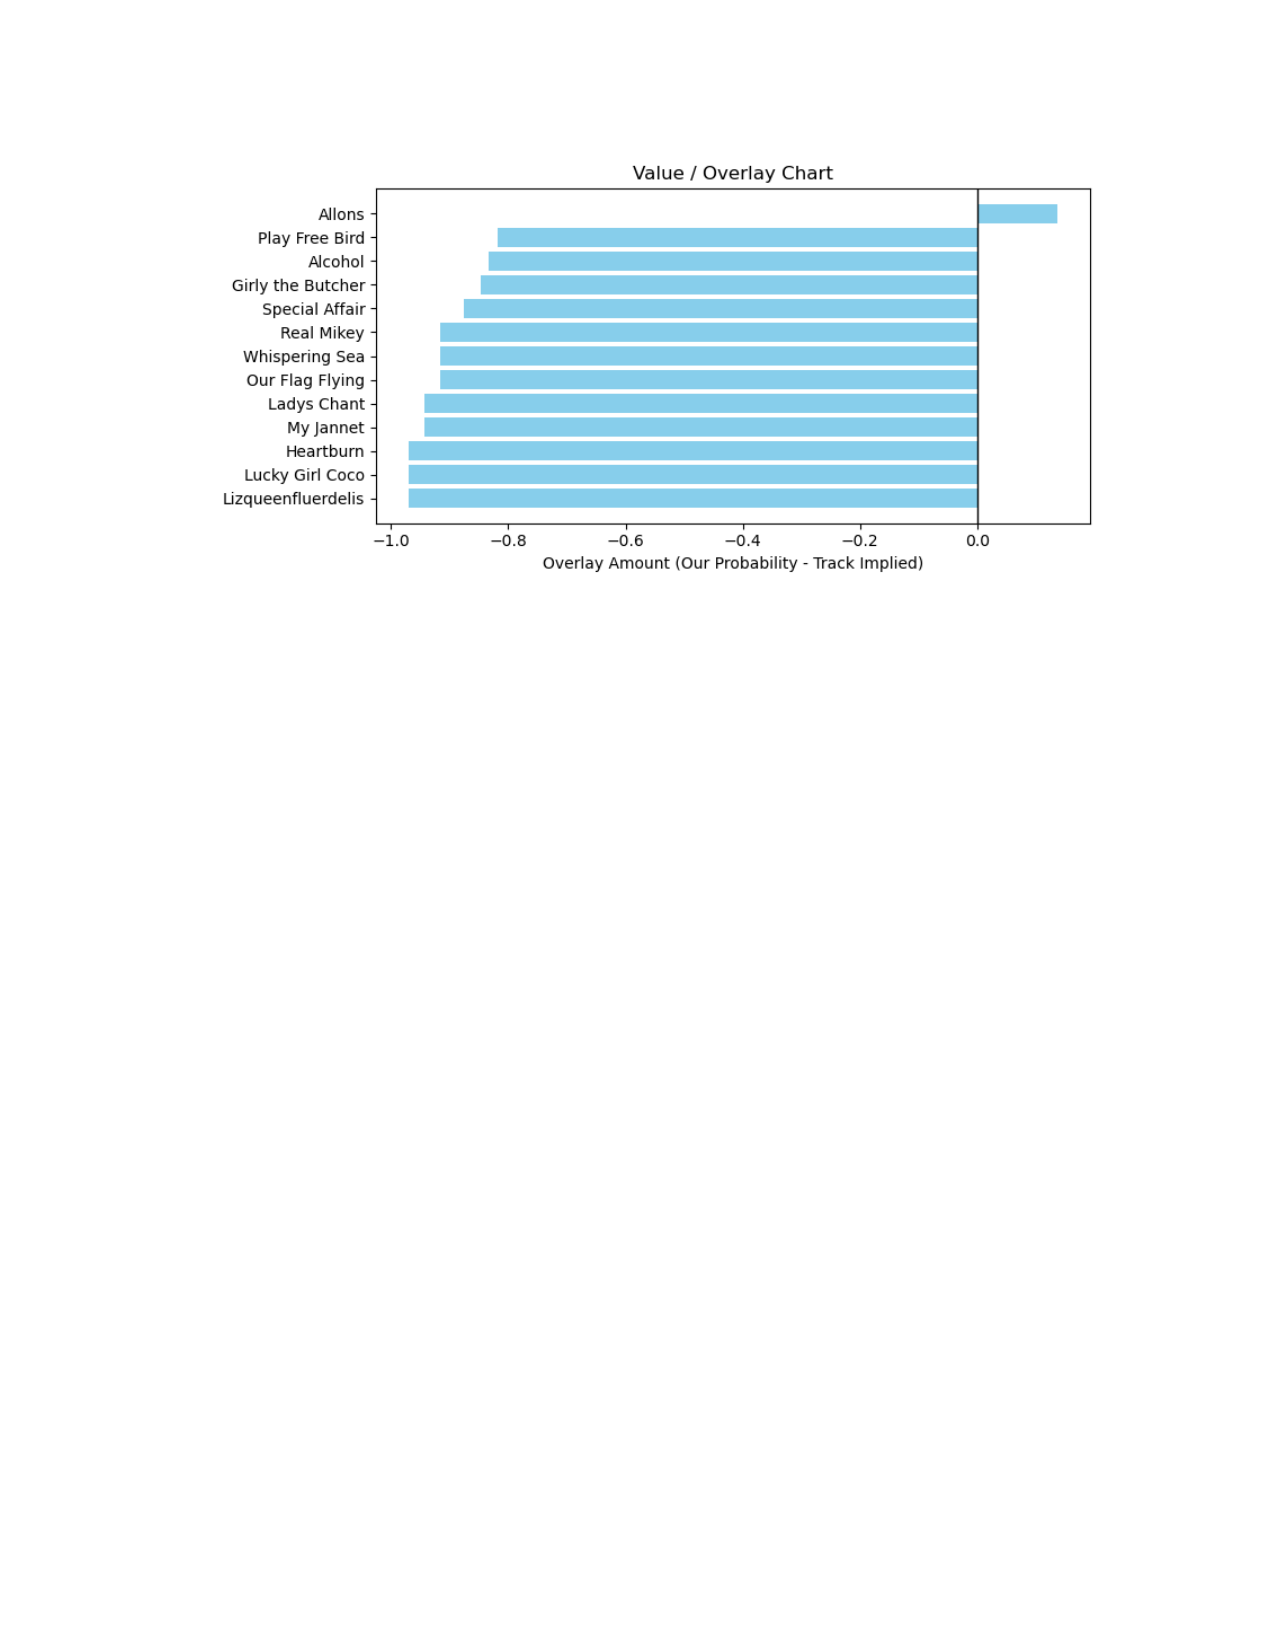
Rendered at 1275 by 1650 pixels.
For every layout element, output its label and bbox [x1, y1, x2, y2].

picture [206, 150, 1107, 589]
